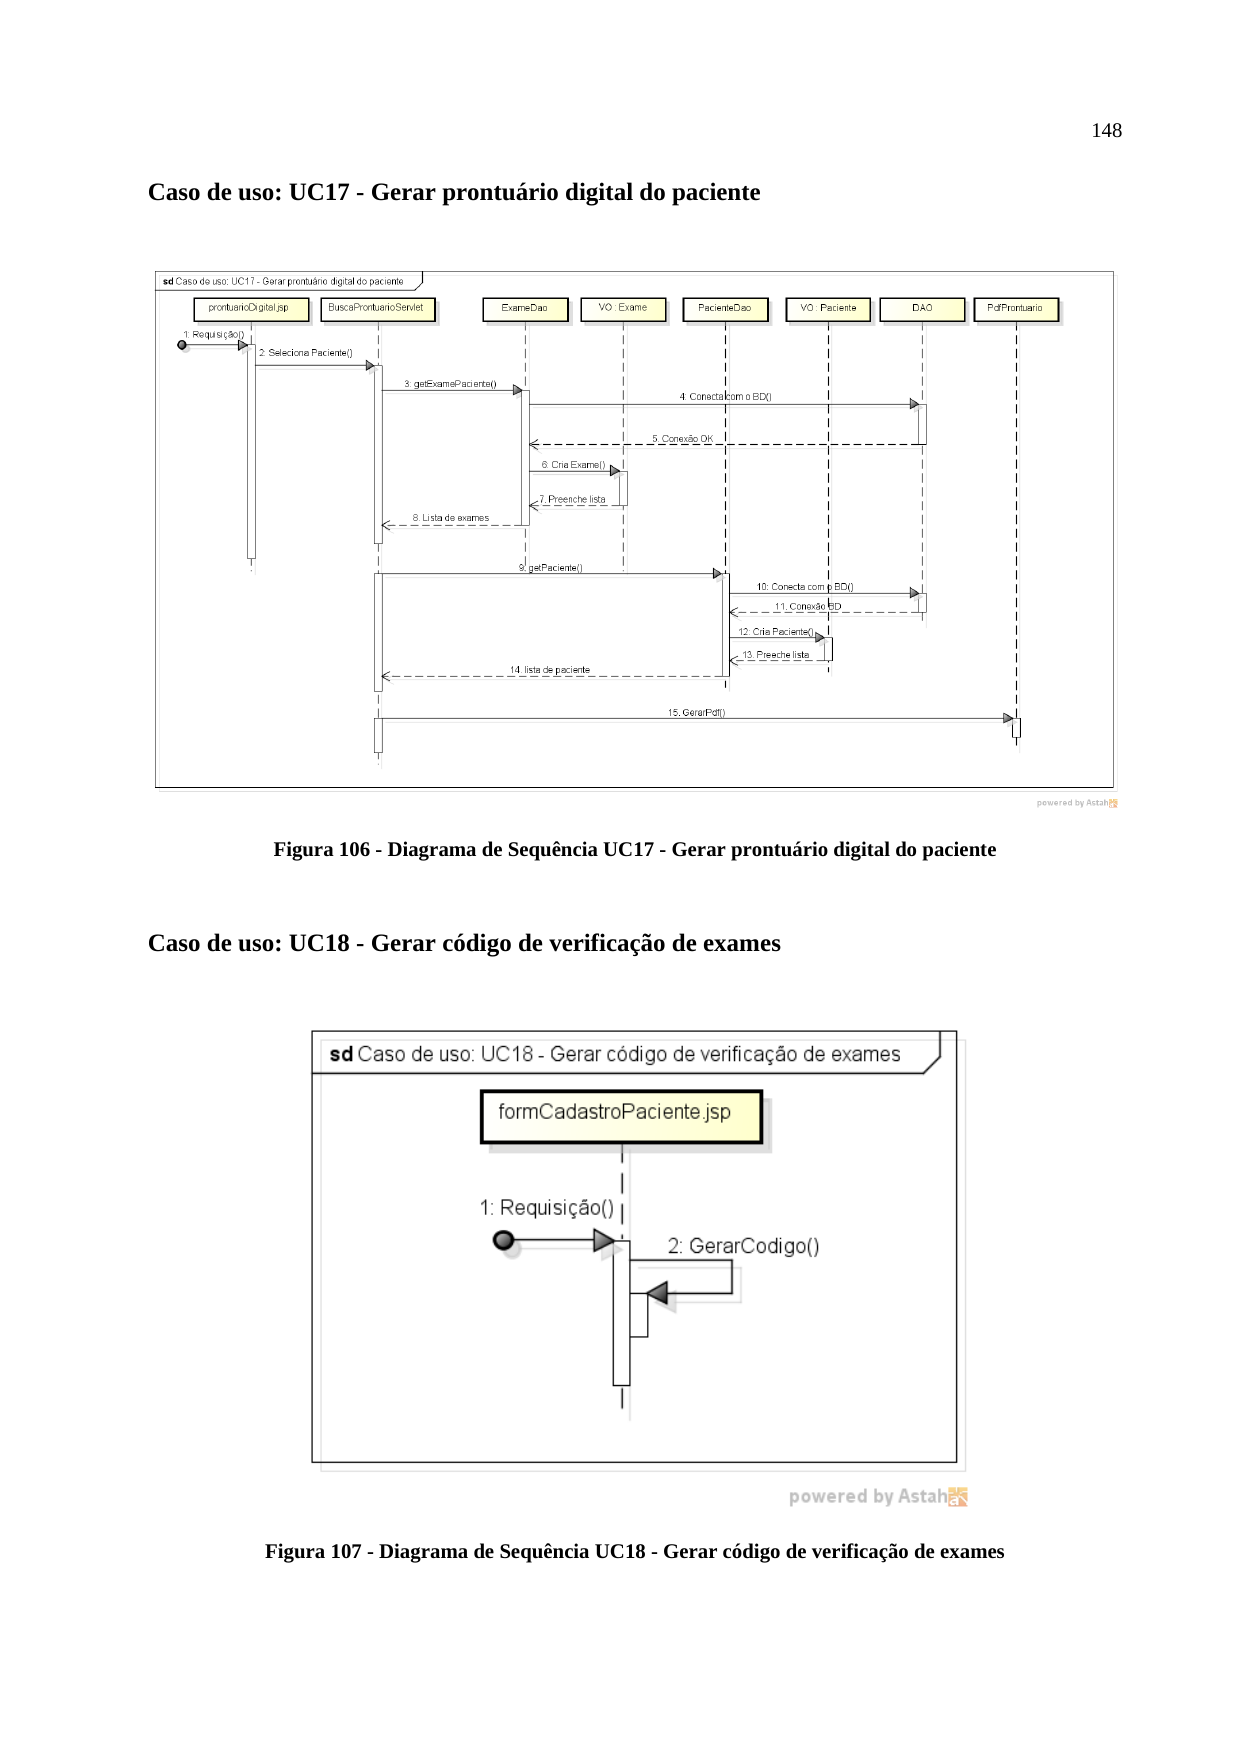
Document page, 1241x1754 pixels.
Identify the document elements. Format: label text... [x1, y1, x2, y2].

text Caso de uso: UC18 - Gerar código de verificação de exames [148, 928, 1122, 957]
text Caso de uso: UC17 - Gerar prontuário digital do paciente [148, 177, 1122, 206]
picture [296, 1014, 974, 1513]
picture [147, 263, 1120, 810]
text Figura 105 - Diagrama de Sequência UC17 - Gerar prontuário digital do paciente [148, 837, 1122, 861]
text Figura 106 - Diagrama de Sequência UC18 - Gerar código de verificação de exames [148, 1539, 1122, 1563]
